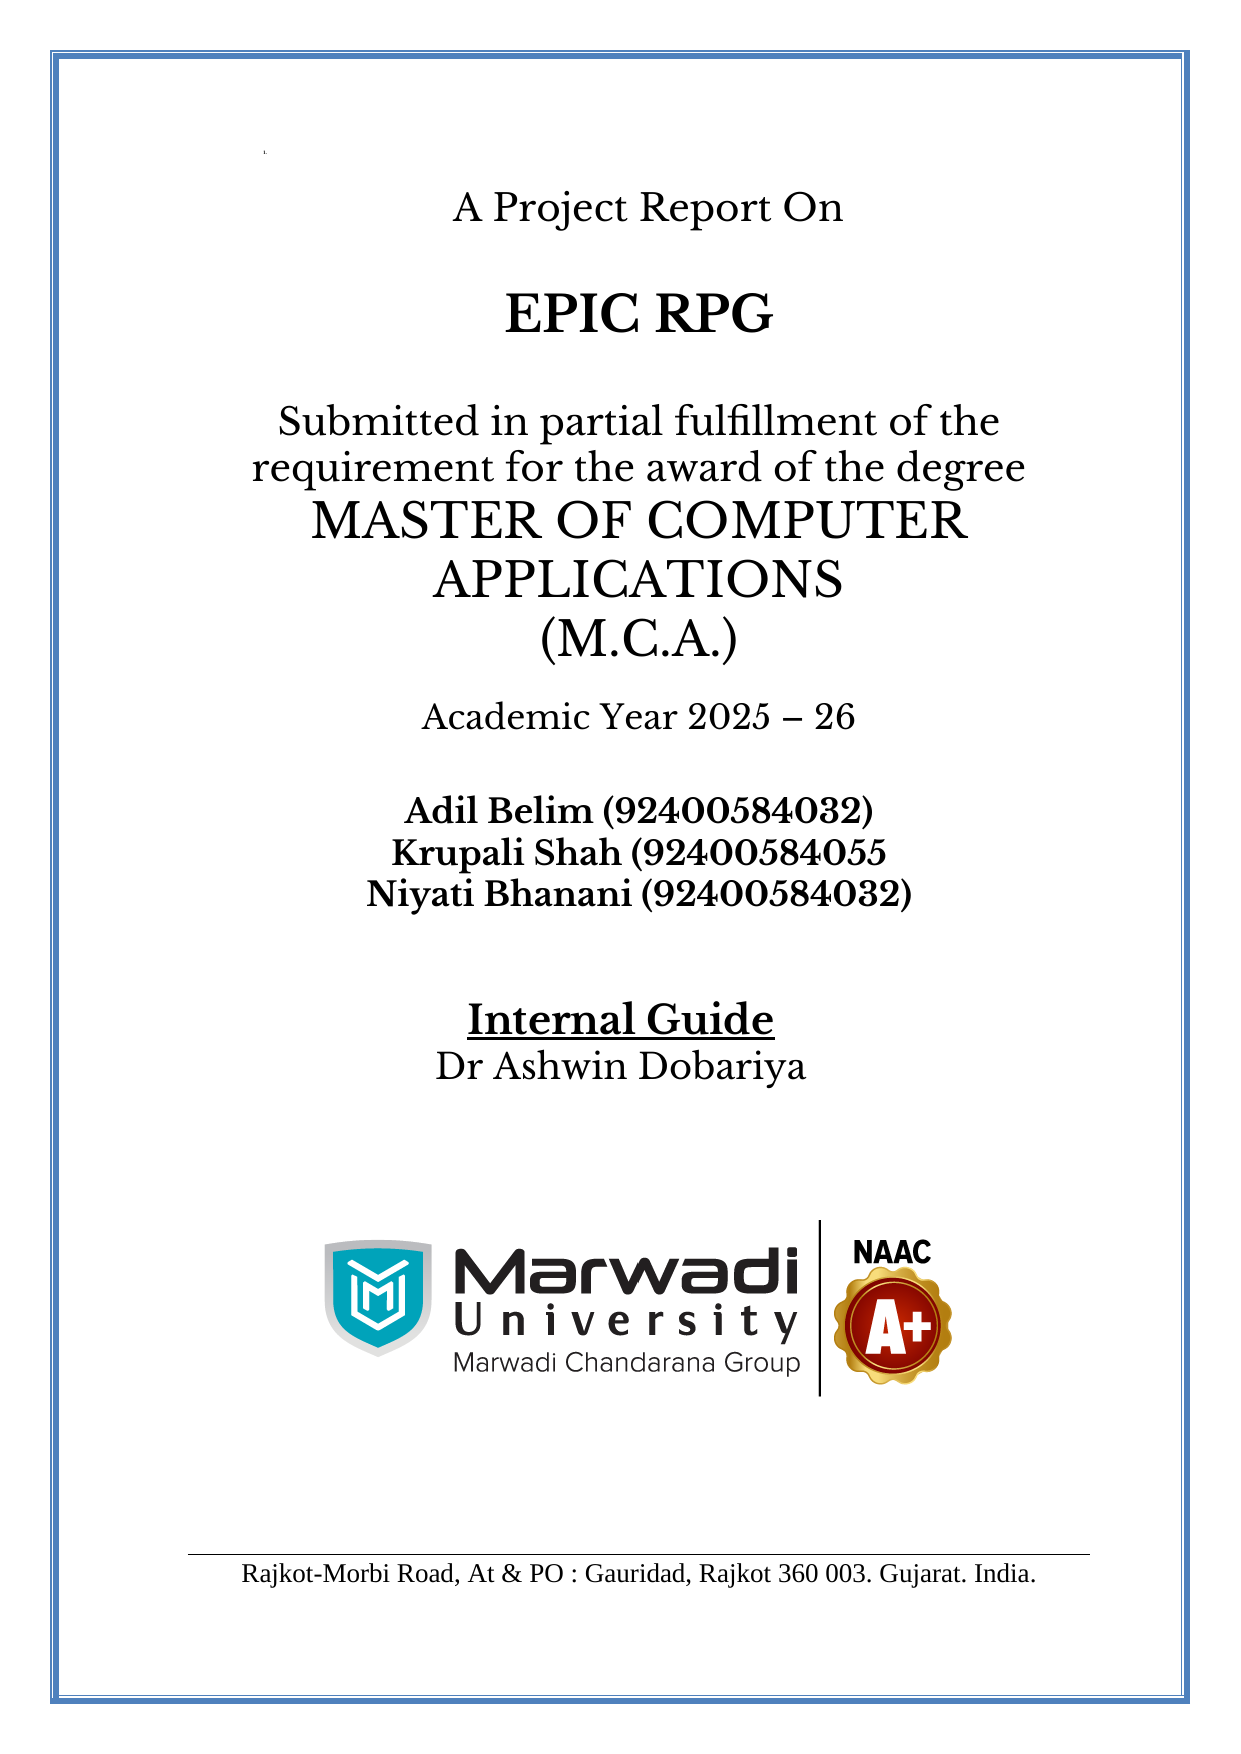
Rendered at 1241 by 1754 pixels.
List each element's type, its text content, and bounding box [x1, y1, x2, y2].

table_cell Dr Ashwin Dobariya [423, 1045, 818, 1089]
text A Project Report On [188, 185, 1109, 231]
text Rajkot-Morbi Road, At & PO : Gauridad, Rajkot 360 003. Gujarat. India. [188, 1555, 1090, 1588]
text EPIC RPG [188, 284, 1090, 346]
text Adil Belim (92400584032) Krupali Shah (92400584055 Niyati Bhanani (92400584032) [188, 792, 1090, 916]
text (M.C.A.) [188, 610, 1090, 670]
text Submitted in partial fulfillment of the requirement for the award of the degree [188, 399, 1090, 492]
text MASTER OF COMPUTER APPLICATIONS [188, 492, 1090, 610]
picture [306, 1198, 973, 1418]
text Academic Year 2025 – 26 [188, 697, 1090, 739]
table_header Internal Guide [423, 943, 818, 1045]
